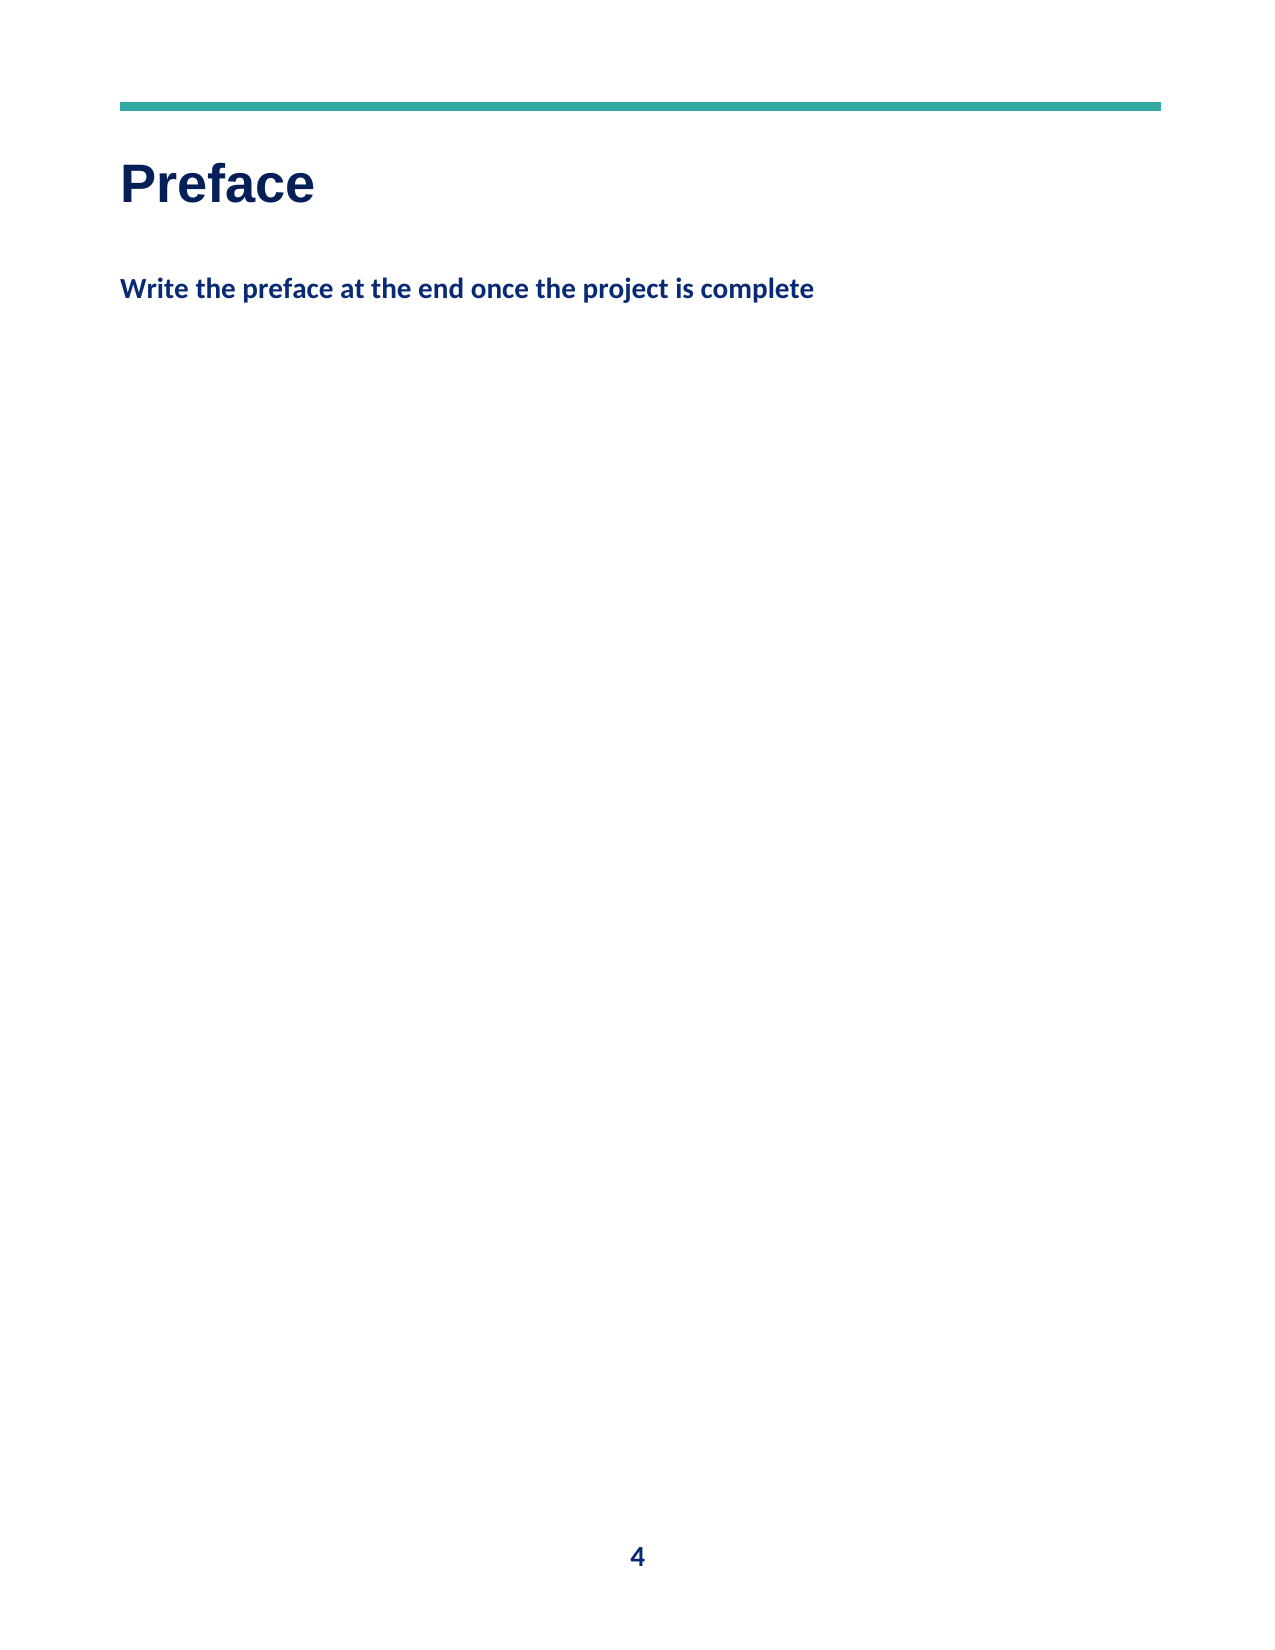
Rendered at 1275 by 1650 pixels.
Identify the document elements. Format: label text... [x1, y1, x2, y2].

subtitle Preface [120, 152, 1155, 214]
text Write the preface at the end once the project is complete [120, 271, 1155, 306]
